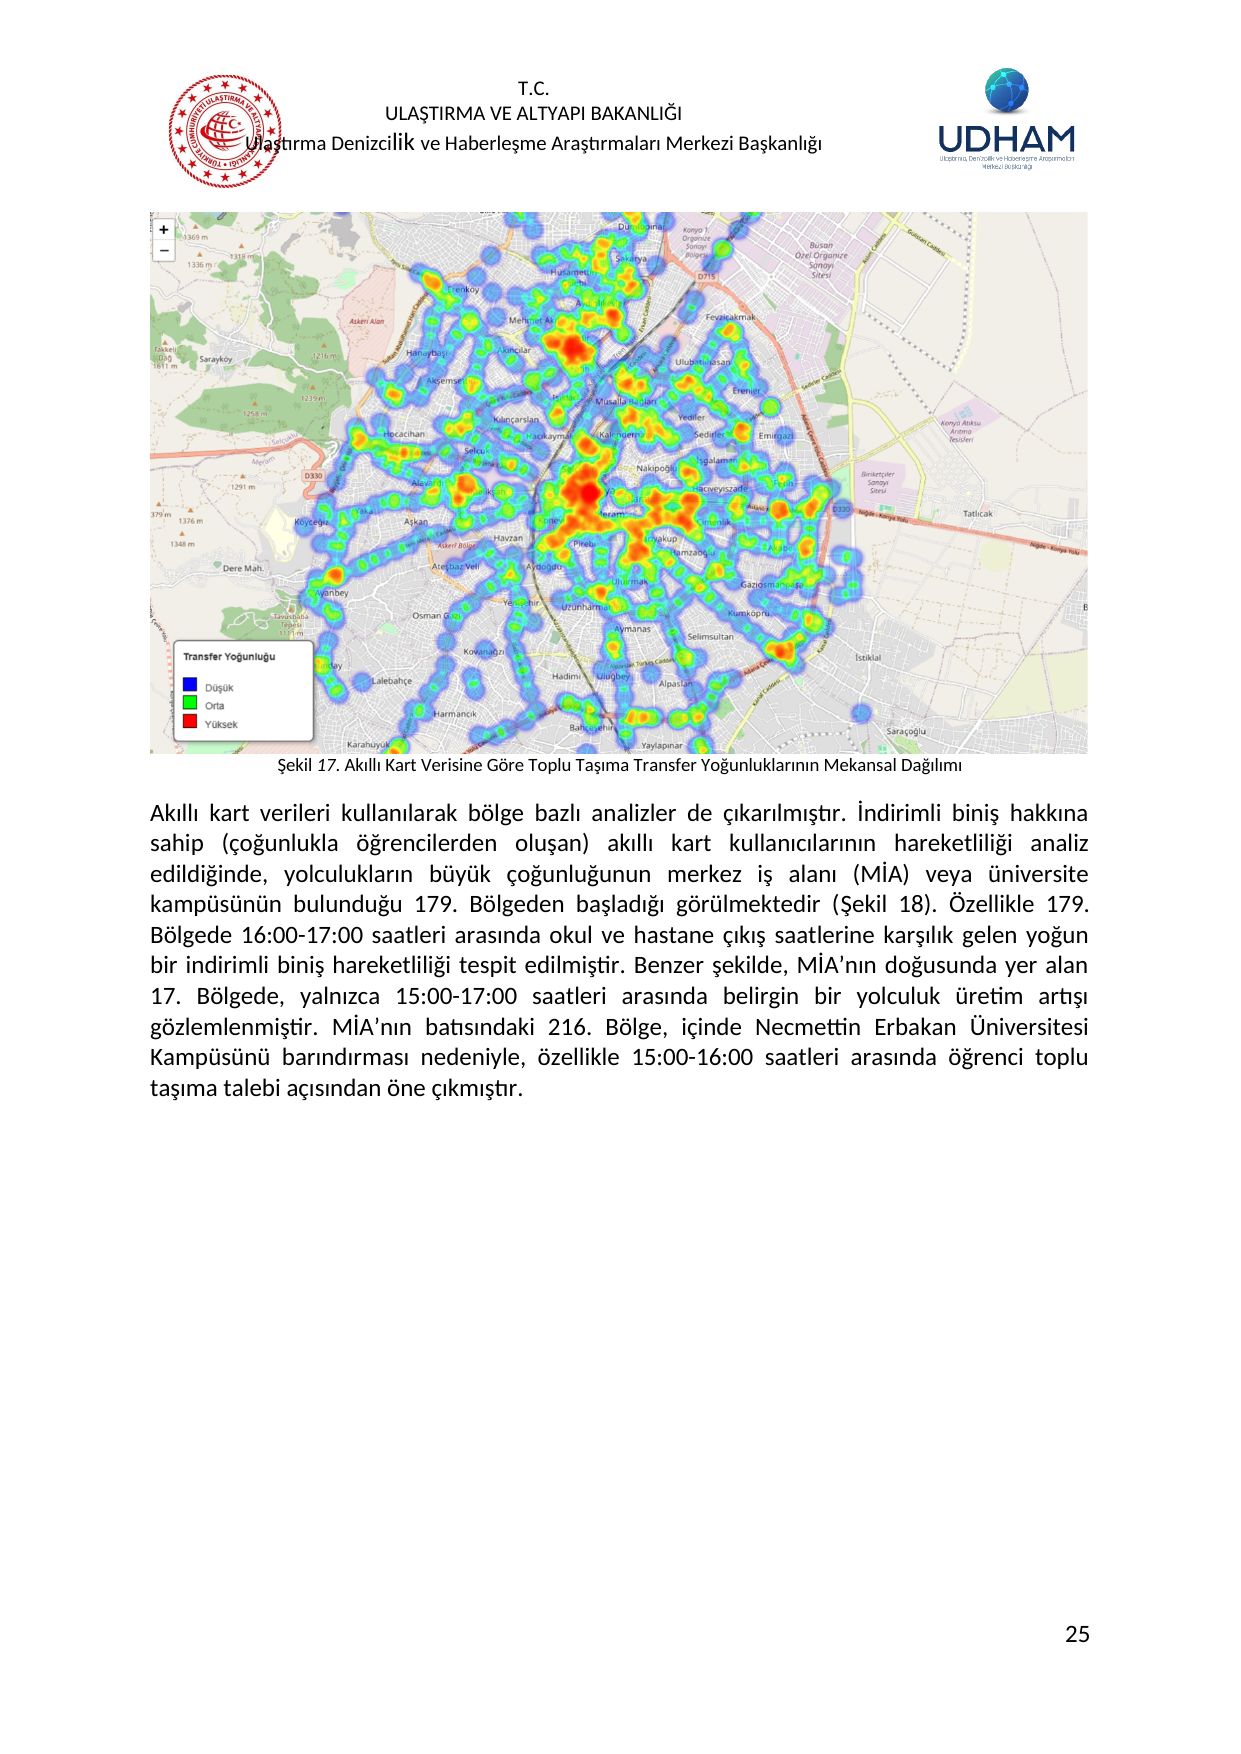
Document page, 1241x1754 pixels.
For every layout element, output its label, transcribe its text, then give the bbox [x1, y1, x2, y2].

picture [168, 75, 282, 188]
picture [931, 62, 1082, 176]
text Şekil 17. Akıllı Kart Verisine Göre Toplu Taşıma Transfer Yoğunluklarının Mekansal Dağılımı [150, 753, 1090, 776]
picture [150, 212, 1088, 754]
text Akıllı kart verileri kullanılarak bölge bazlı analizler de çıkarılmıştır. İndirimli biniş hakkına sahip (çoğunlukla öğrencilerden oluşan) akıllı kart kullanıcılarının hareketliliği analiz edildiğinde, yolculukların büyük çoğunluğunun merkez iş alanı (MİA) veya üniversite kampüsünün bulunduğu 179. Bölgeden başladığı görülmektedir (Şekil 18). Özellikle 179. Bölgede 16:00-17:00 saatleri arasında okul ve hastane çıkış saatlerine karşılık gelen yoğun bir indirimli biniş hareketliliği tespit edilmiştir. Benzer şekilde, MİA’nın doğusunda yer alan 17. Bölgede, yalnızca 15:00-17:00 saatleri arasında belirgin bir yolculuk üretim artışı gözlemlenmiştir. MİA’nın batısındaki 216. Bölge, içinde Necmettin Erbakan Üniversitesi Kampüsünü barındırması nedeniyle, özellikle 15:00-16:00 saatleri arasında öğrenci toplu taşıma talebi açısından öne çıkmıştır. [150, 797, 1090, 1102]
